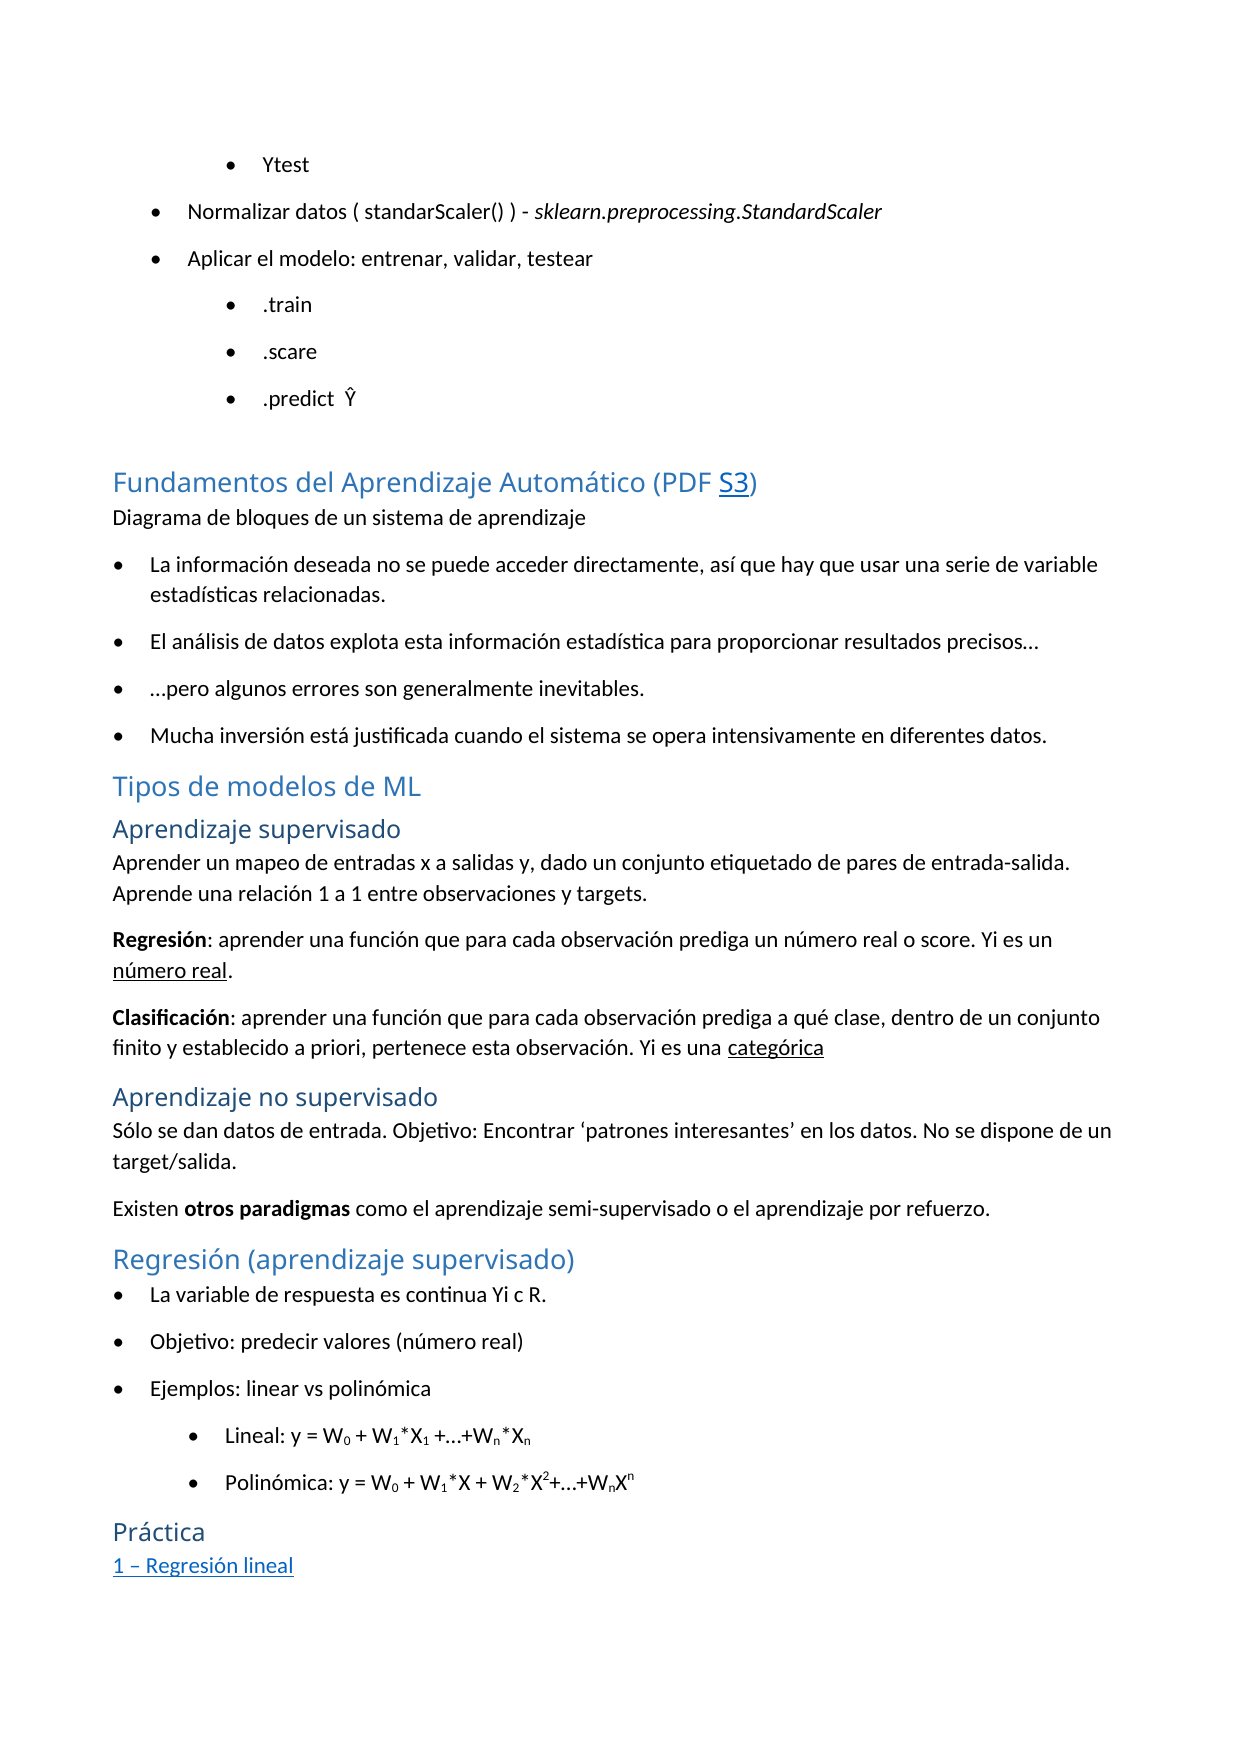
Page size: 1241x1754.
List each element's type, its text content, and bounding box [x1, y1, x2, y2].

text Tipos de modelos de ML [112, 768, 1128, 805]
list Lineal: y = W0 + W1*X1 +…+Wn*Xn [187, 1421, 1128, 1449]
text Aprendizaje supervisado [112, 812, 1128, 846]
text Diagrama de bloques de un sistema de aprendizaje [112, 503, 1128, 531]
list Objetivo: predecir valores (número real) [112, 1327, 1128, 1355]
list Ejemplos: linear vs polinómica [112, 1374, 1128, 1402]
text Regresión (aprendizaje supervisado) [112, 1241, 1128, 1277]
list La variable de respuesta es continua Yi c R. [112, 1280, 1128, 1308]
text Aprender un mapeo de entradas x a salidas y, dado un conjunto etiquetado de pares de entrada-salida. Aprende una relación 1 a 1 entre observaciones y targets. [112, 848, 1128, 907]
text Práctica [112, 1515, 1128, 1549]
text Fundamentos del Aprendizaje Automático (PDF S3) [112, 463, 1128, 500]
text Sólo se dan datos de entrada. Objetivo: Encontrar ‘patrones interesantes’ en los datos. No se dispone de un target/salida. [112, 1117, 1128, 1175]
text Aprendizaje no supervisado [112, 1080, 1128, 1114]
list El análisis de datos explota esta información estadística para proporcionar resultados precisos… [112, 627, 1128, 655]
text Existen otros paradigmas como el aprendizaje semi-supervisado o el aprendizaje por refuerzo. [112, 1194, 1128, 1222]
list Normalizar datos ( standarScaler() ) - sklearn.preprocessing.StandardScaler [150, 197, 1128, 225]
list Ytest [225, 150, 1128, 178]
list Polinómica: y = W0 + W1*X + W2*X2+…+WnXn [187, 1468, 1128, 1496]
list .predict Ŷ [225, 384, 1128, 412]
list .train [225, 291, 1128, 319]
list Aplicar el modelo: entrenar, validar, testear [150, 244, 1128, 272]
text Regresión: aprender una función que para cada observación prediga un número real o score. Yi es un número real. [112, 926, 1128, 984]
text Clasificación: aprender una función que para cada observación prediga a qué clase, dentro de un conjunto finito y establecido a priori, pertenece esta observación. Yi es una categórica [112, 1003, 1128, 1061]
list .scare [225, 337, 1128, 366]
list …pero algunos errores son generalmente inevitables. [112, 674, 1128, 702]
list Mucha inversión está justificada cuando el sistema se opera intensivamente en diferentes datos. [112, 721, 1128, 749]
list La información deseada no se puede acceder directamente, así que hay que usar una serie de variable estadísticas relacionadas. [112, 550, 1128, 608]
text 1 – Regresión lineal [112, 1551, 1128, 1579]
